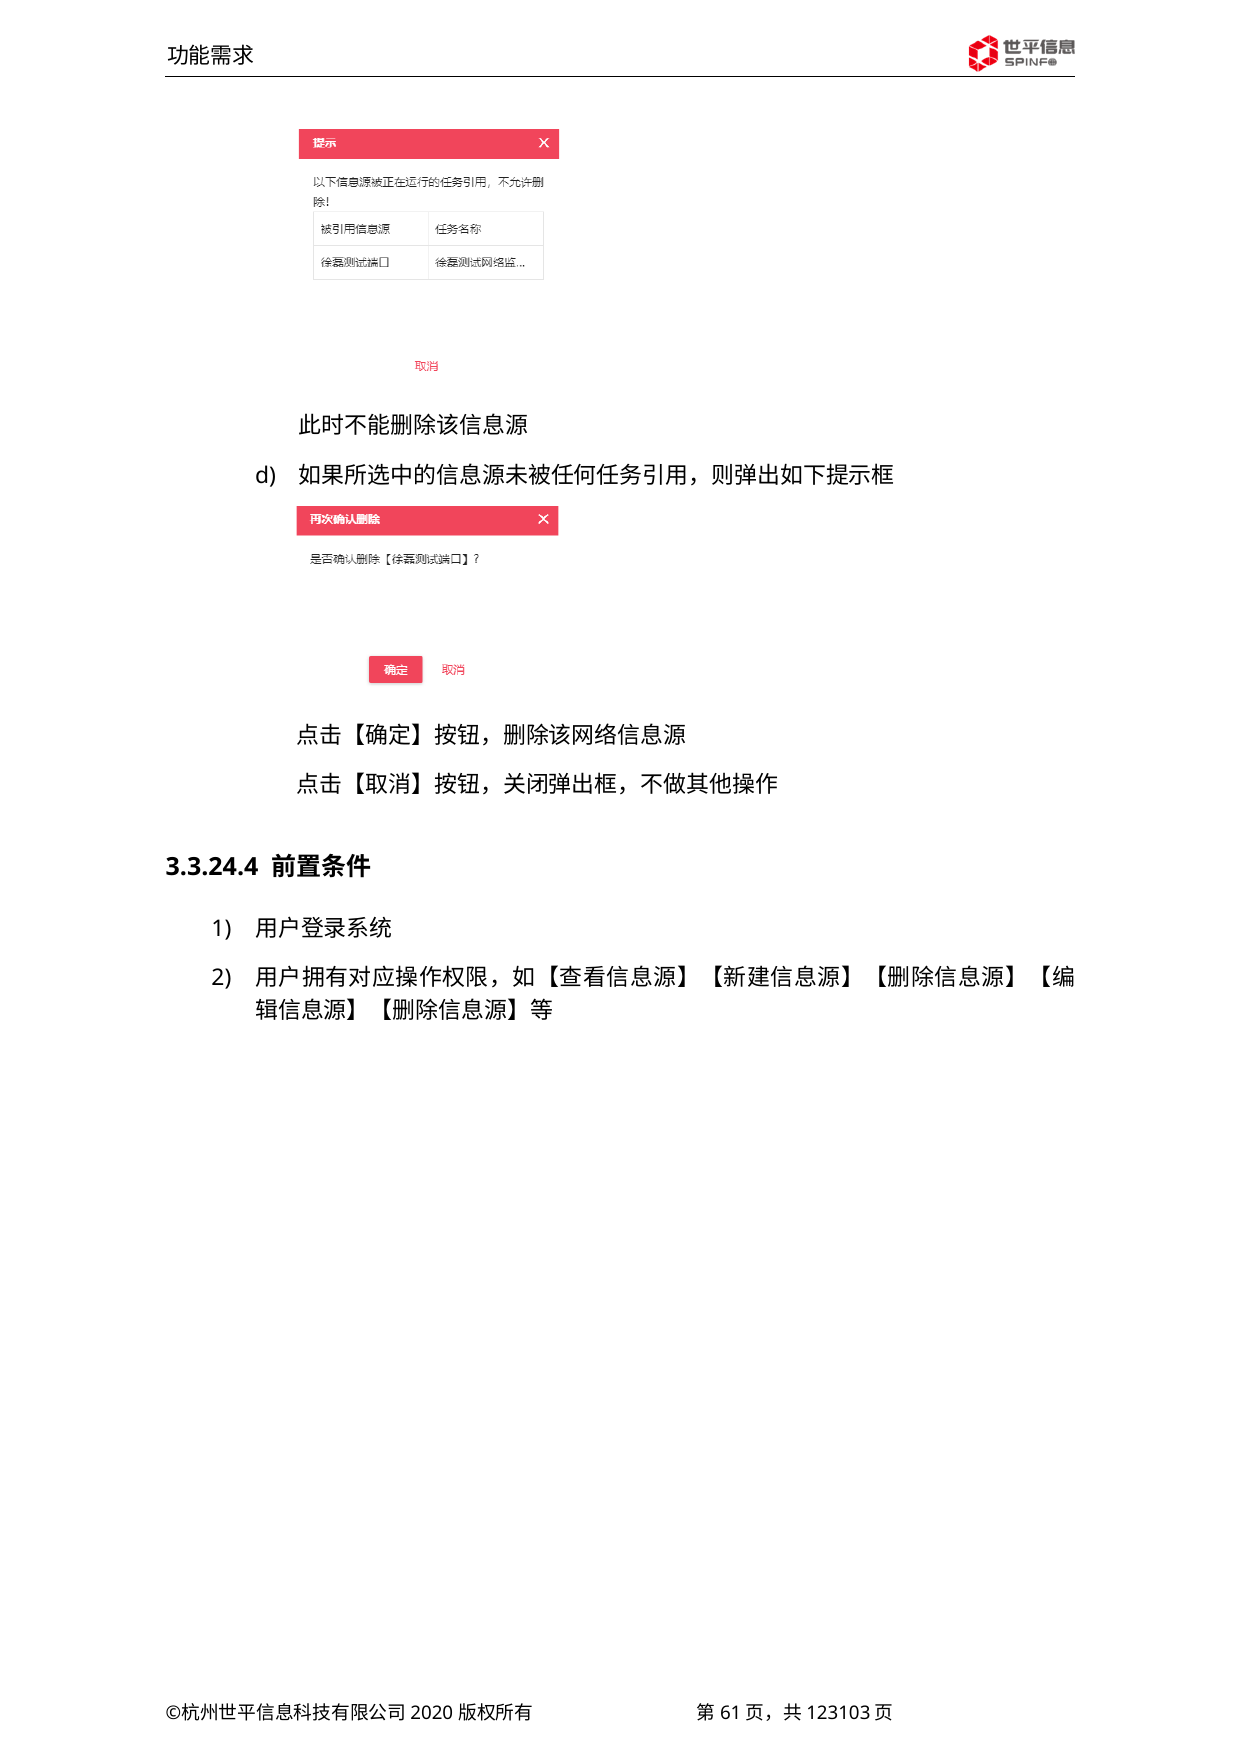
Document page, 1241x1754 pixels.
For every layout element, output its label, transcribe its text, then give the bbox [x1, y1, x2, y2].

list 此时不能删除该信息源 [299, 407, 1075, 440]
subtitle 前置条件 [165, 832, 1075, 897]
picture [296, 506, 559, 701]
picture [298, 129, 560, 391]
picture [968, 33, 1075, 74]
list 用户登录系统 [211, 909, 1075, 943]
list 点击【取消】按钮，关闭弹出框，不做其他操作 [255, 766, 1075, 799]
list 点击【确定】按钮，删除该网络信息源 [255, 717, 1075, 750]
list 如果所选中的信息源未被任何任务引用，则弹出如下提示框 [255, 456, 1075, 490]
list 用户拥有对应操作权限，如【查看信息源】【新建信息源】【删除信息源】【编辑信息源】【删除信息源】等 [211, 959, 1075, 1026]
